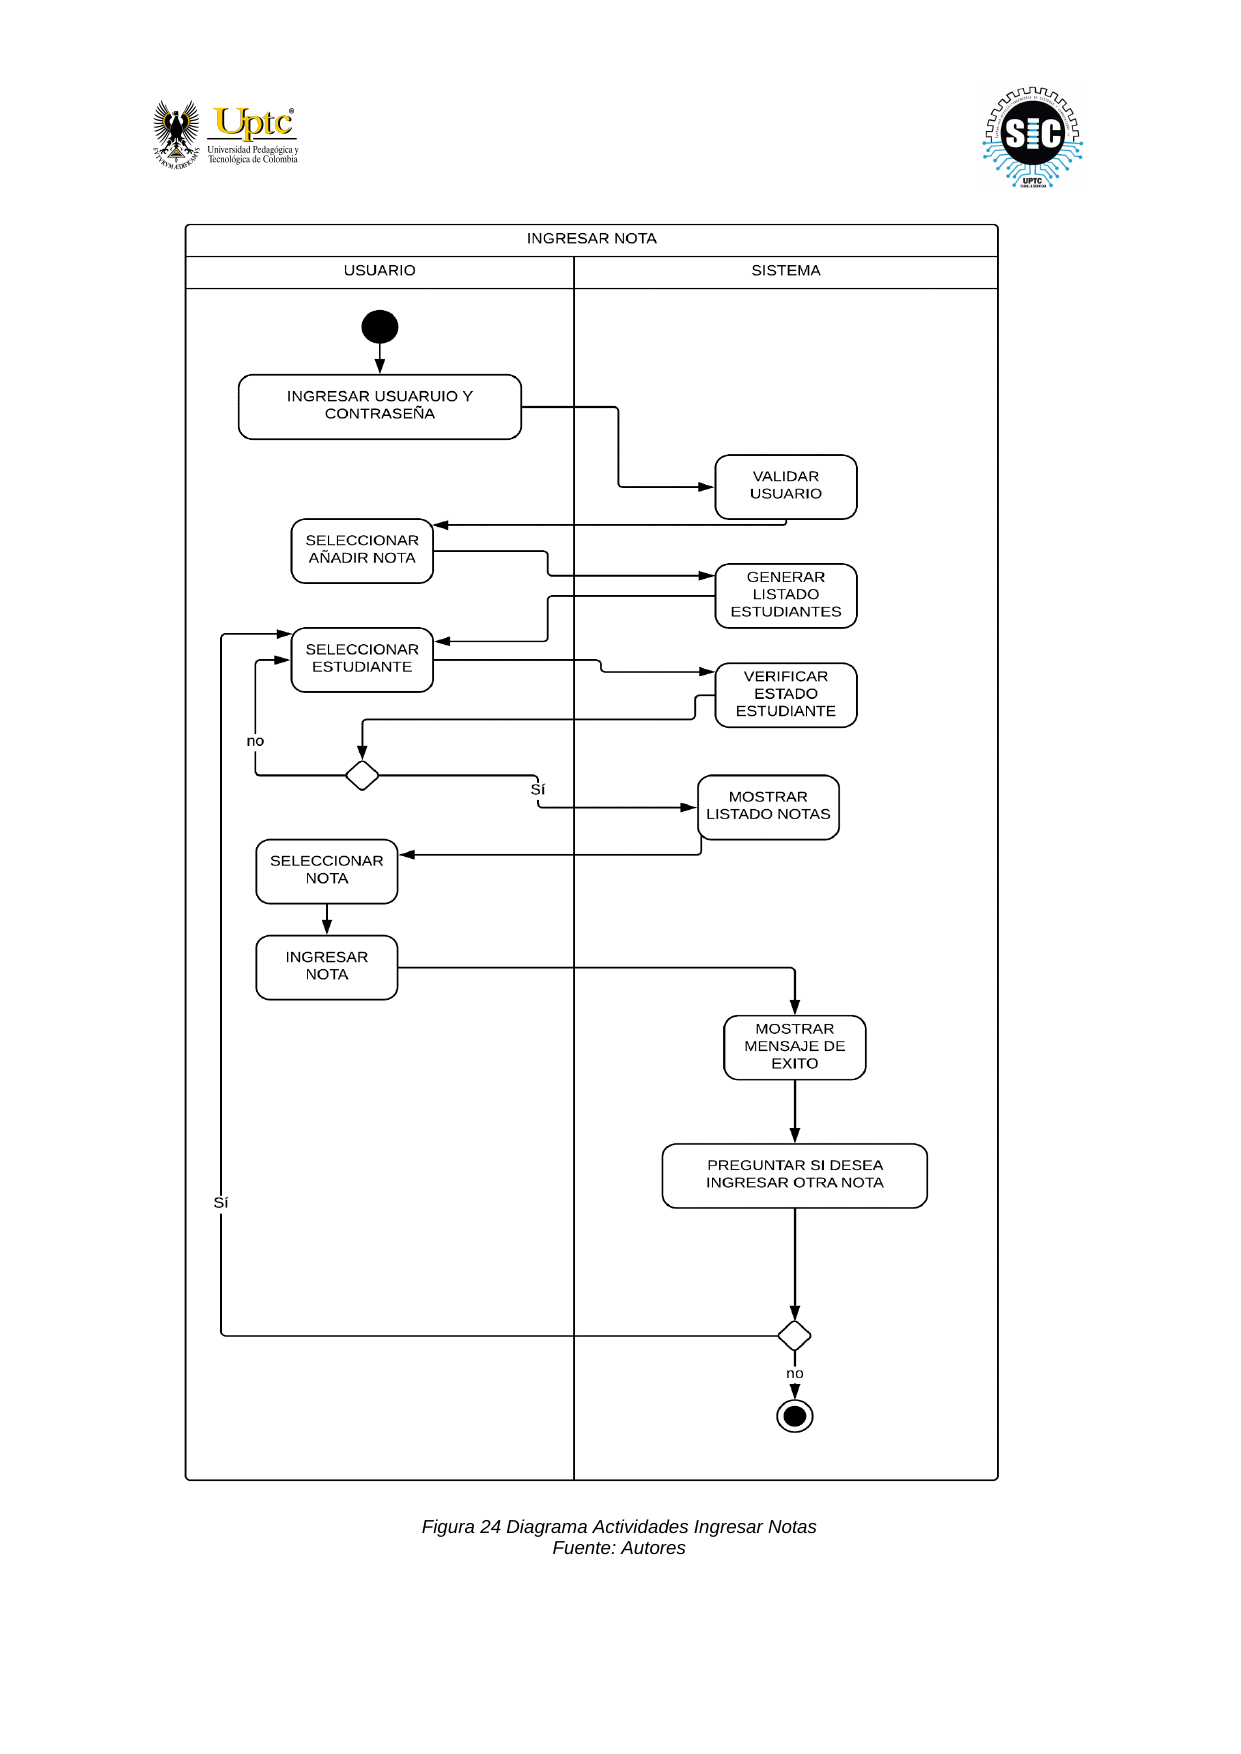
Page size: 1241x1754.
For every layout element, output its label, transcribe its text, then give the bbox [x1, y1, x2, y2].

picture [150, 75, 301, 189]
text Fuente: Autores [150, 1537, 1090, 1559]
text Figura 24 Diagrama Actividades Ingresar Notas [150, 1516, 1090, 1537]
picture [976, 82, 1086, 189]
picture [150, 192, 1033, 1512]
